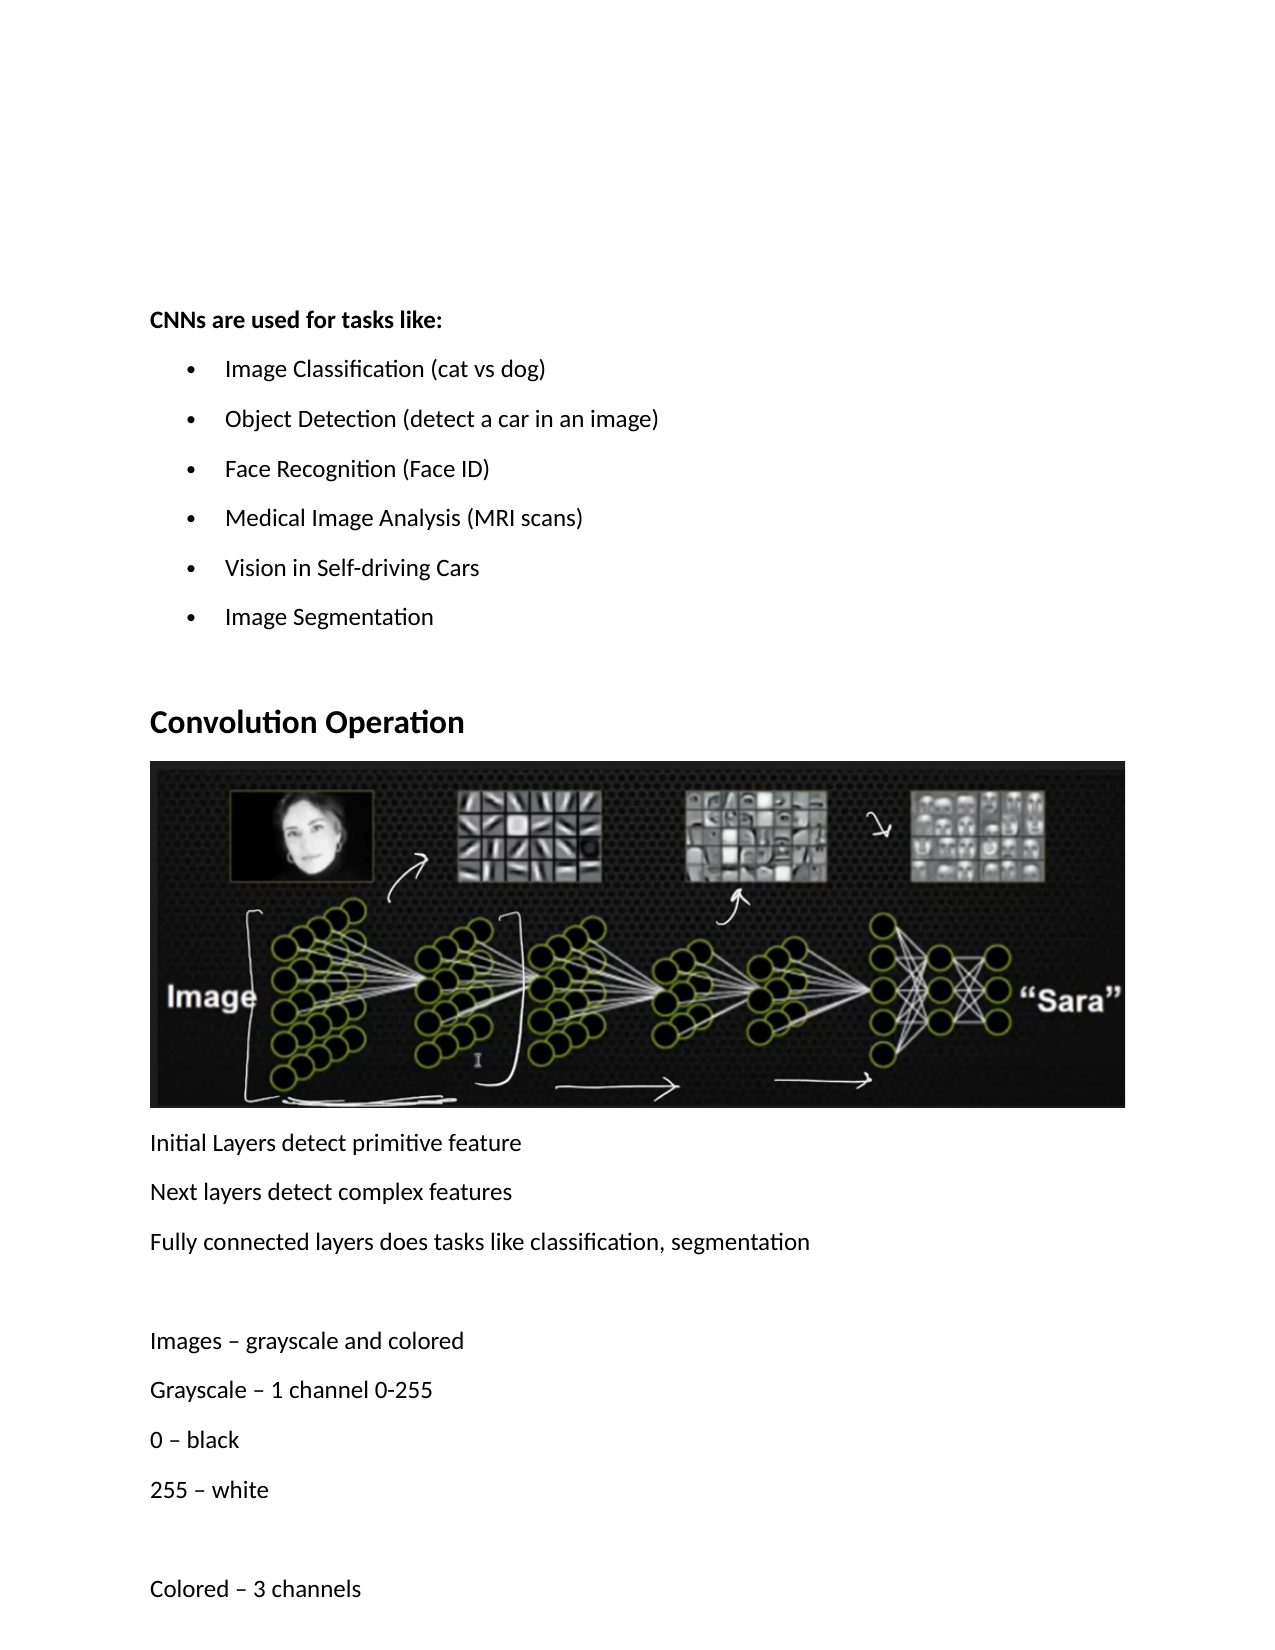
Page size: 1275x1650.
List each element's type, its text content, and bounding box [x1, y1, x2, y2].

text Grayscale – 1 channel 0-255 [150, 1375, 1125, 1405]
list Image Segmentation [187, 602, 1125, 632]
list Image Classification (cat vs dog) [187, 354, 1125, 384]
text Convolution Operation [150, 701, 1125, 741]
text 0 – black [150, 1424, 1125, 1455]
text Colored – 3 channels [150, 1573, 1125, 1603]
text Images – grayscale and colored [150, 1325, 1125, 1356]
list Medical Image Analysis (MRI scans) [187, 502, 1125, 533]
text Fully connected layers does tasks like classification, segmentation [150, 1226, 1125, 1256]
text 255 – white [150, 1474, 1125, 1504]
picture [150, 761, 1125, 1108]
list Face Recognition (Face ID) [187, 453, 1125, 483]
list Vision in Self-driving Cars [187, 552, 1125, 582]
list Object Detection (detect a car in an image) [187, 403, 1125, 434]
text CNNs are used for tasks like: [150, 304, 1125, 334]
text Next layers detect complex features [150, 1176, 1125, 1207]
text Initial Layers detect primitive feature [150, 1127, 1125, 1157]
